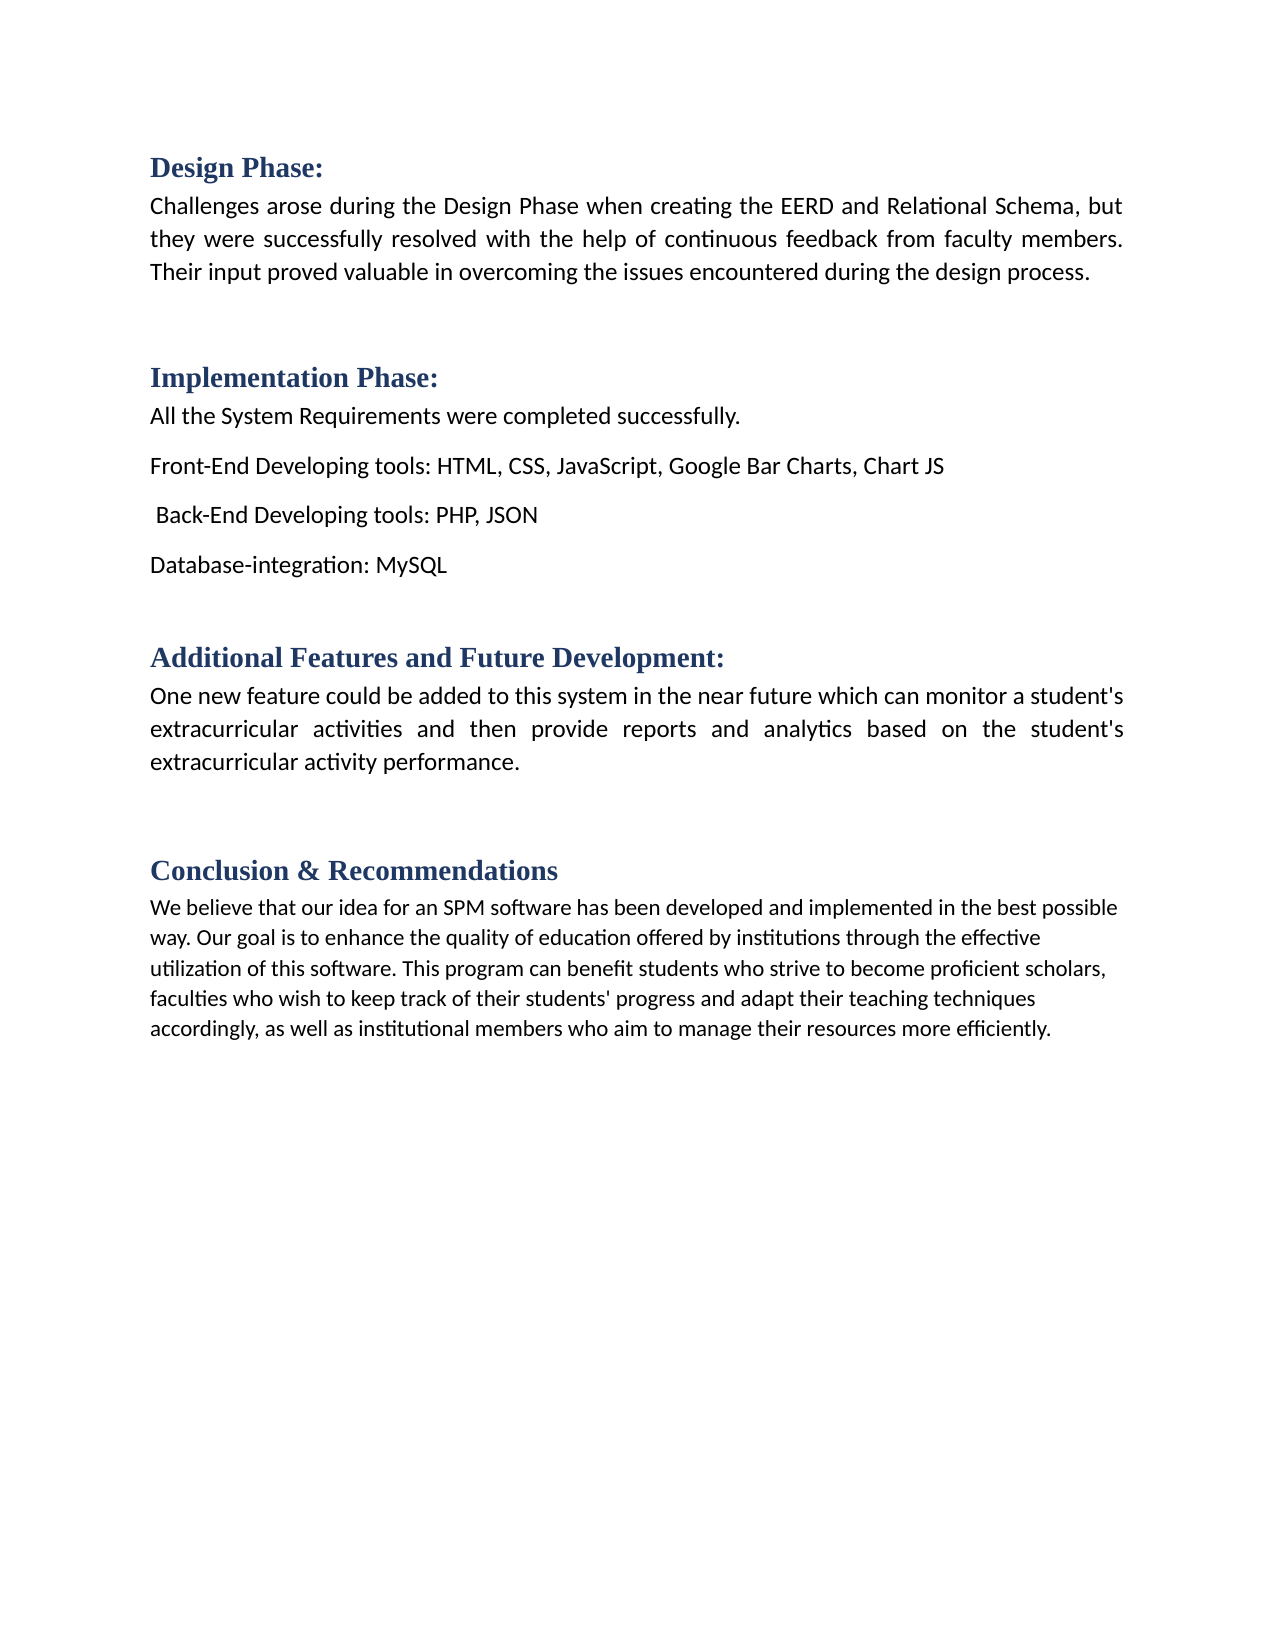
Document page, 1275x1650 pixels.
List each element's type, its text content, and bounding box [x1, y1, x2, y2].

subtitle Design Phase: [150, 150, 1125, 183]
subtitle Conclusion & Recommendations [150, 853, 1125, 887]
subtitle Implementation Phase: [150, 360, 1125, 394]
text Front-End Developing tools: HTML, CSS, JavaScript, Google Bar Charts, Chart JS [150, 450, 1125, 480]
text We believe that our idea for an SPM software has been developed and implemented in the best possible way. Our goal is to enhance the quality of education offered by institutions through the effective utilization of this software. This program can benefit students who strive to become proficient scholars, faculties who wish to keep track of their students' progress and adapt their teaching techniques accordingly, as well as institutional members who aim to manage their resources more efficiently. [150, 893, 1125, 1042]
text One new feature could be added to this system in the near future which can monitor a student's extracurricular activities and then provide reports and analytics based on the student's extracurricular activity performance. [150, 680, 1125, 777]
text Challenges arose during the Design Phase when creating the EERD and Relational Schema, but they were successfully resolved with the help of continuous feedback from faculty members. Their input proved valuable in overcoming the issues encountered during the design process. [150, 190, 1125, 286]
text Database-integration: MySQL [150, 549, 1125, 579]
text Back-End Developing tools: PHP, JSON [150, 499, 1125, 530]
subtitle Additional Features and Future Development: [150, 640, 1125, 674]
text All the System Requirements were completed successfully. [150, 400, 1125, 431]
